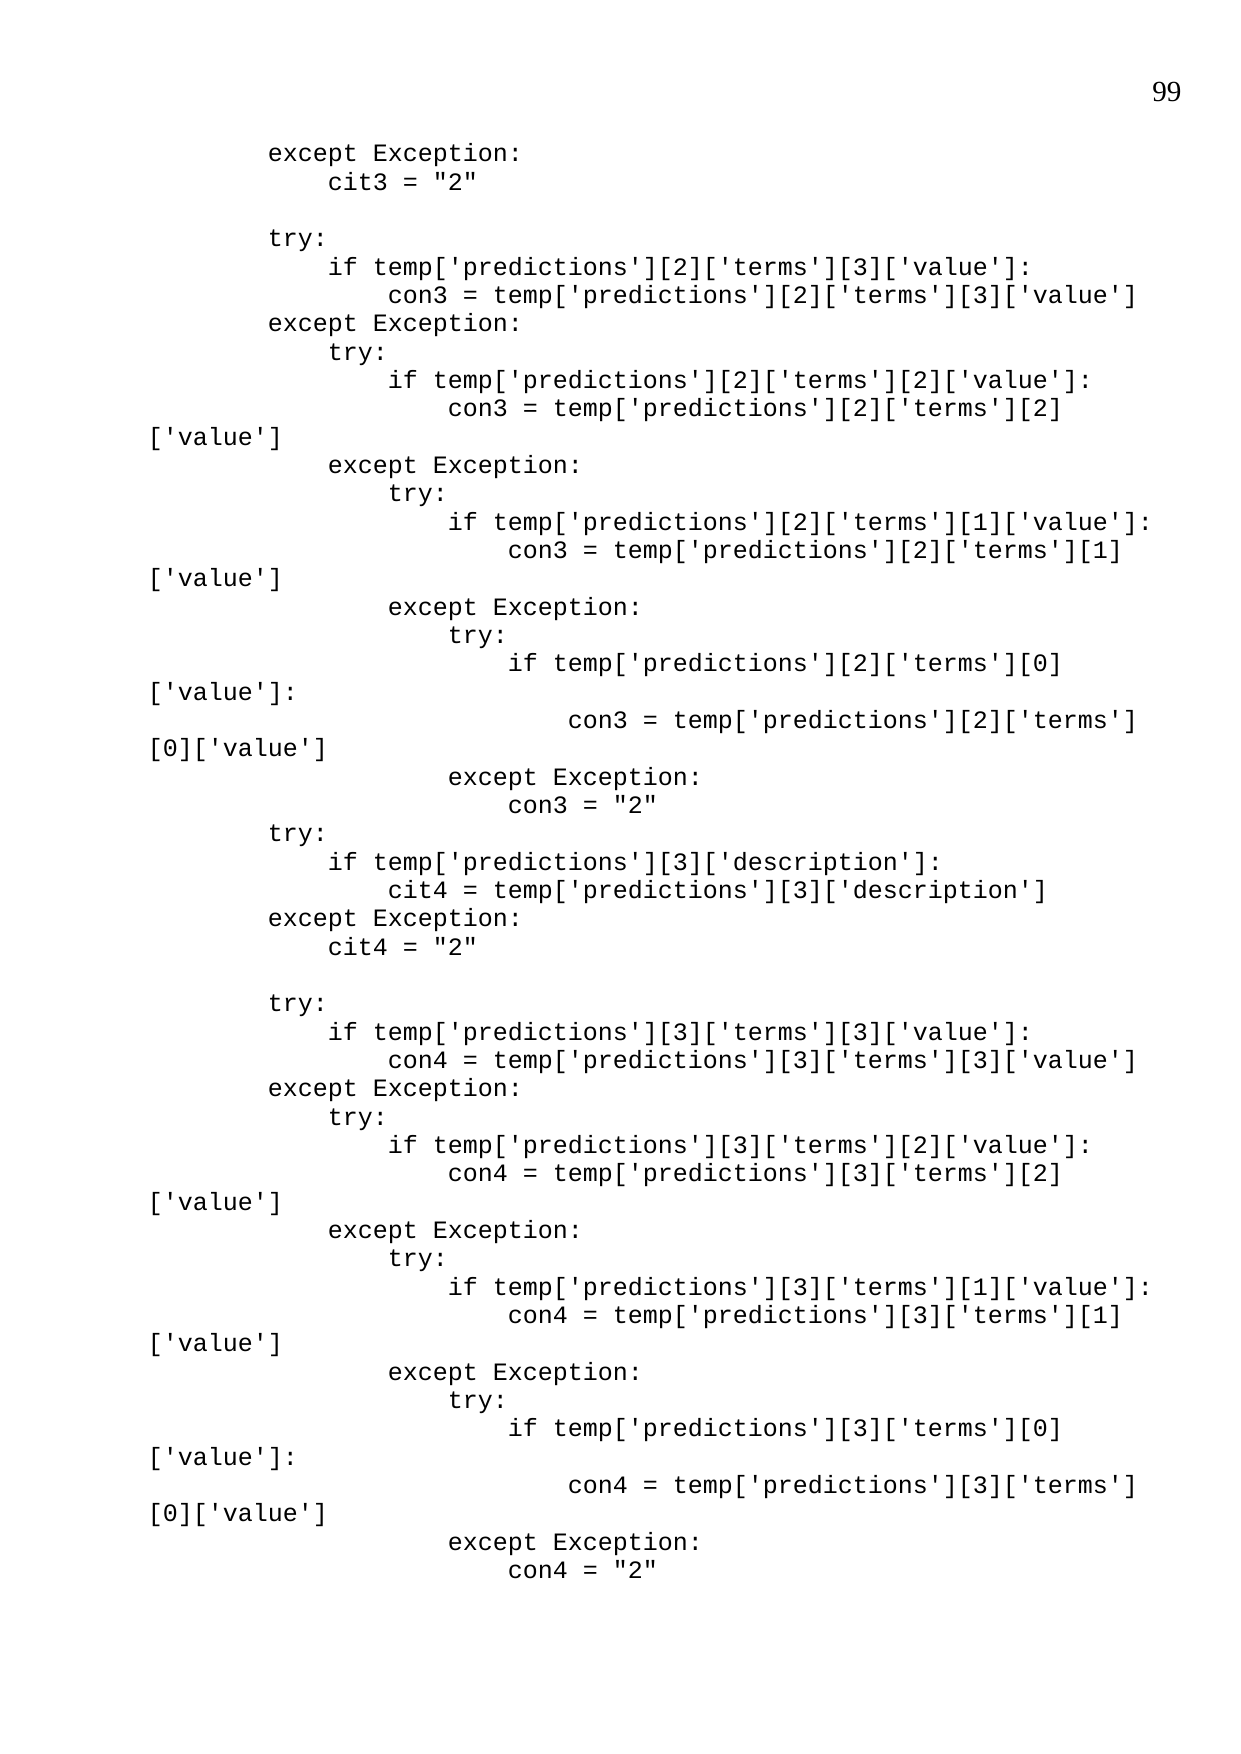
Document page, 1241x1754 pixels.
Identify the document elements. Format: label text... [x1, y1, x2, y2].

text if temp['predictions'][3]['terms'][2]['value']: [148, 1133, 1181, 1161]
text try: [148, 991, 1181, 1019]
text except Exception: [148, 1076, 1181, 1104]
text cit4 = "2" [148, 934, 1181, 963]
text if temp['predictions'][2]['terms'][3]['value']: [148, 254, 1181, 283]
text if temp['predictions'][3]['terms'][3]['value']: [148, 1019, 1181, 1048]
text try: [148, 821, 1181, 849]
text try: [148, 339, 1181, 368]
text try: [148, 1104, 1181, 1133]
text con4 = temp['predictions'][3]['terms'][2]['value'] [148, 1161, 1181, 1218]
text except Exception: [148, 1359, 1181, 1388]
text con3 = temp['predictions'][2]['terms'][0]['value'] [148, 708, 1181, 764]
text if temp['predictions'][3]['description']: [148, 849, 1181, 878]
text try: [148, 623, 1181, 651]
text except Exception: [148, 764, 1181, 793]
text cit4 = temp['predictions'][3]['description'] [148, 878, 1181, 906]
text if temp['predictions'][2]['terms'][2]['value']: [148, 368, 1181, 396]
text except Exception: [148, 453, 1181, 481]
text if temp['predictions'][3]['terms'][0]['value']: [148, 1416, 1181, 1473]
text except Exception: [148, 594, 1181, 623]
text con4 = "2" [148, 1558, 1181, 1586]
text con3 = "2" [148, 793, 1181, 821]
text except Exception: [148, 141, 1181, 169]
text if temp['predictions'][2]['terms'][1]['value']: [148, 509, 1181, 538]
text cit3 = "2" [148, 169, 1181, 198]
text con3 = temp['predictions'][2]['terms'][1]['value'] [148, 538, 1181, 594]
text try: [148, 226, 1181, 254]
text con4 = temp['predictions'][3]['terms'][1]['value'] [148, 1303, 1181, 1359]
text con4 = temp['predictions'][3]['terms'][0]['value'] [148, 1473, 1181, 1529]
text except Exception: [148, 1218, 1181, 1246]
text except Exception: [148, 311, 1181, 339]
text try: [148, 1246, 1181, 1274]
text except Exception: [148, 1529, 1181, 1558]
text con3 = temp['predictions'][2]['terms'][3]['value'] [148, 283, 1181, 311]
text try: [148, 1388, 1181, 1416]
text if temp['predictions'][3]['terms'][1]['value']: [148, 1274, 1181, 1303]
text con3 = temp['predictions'][2]['terms'][2]['value'] [148, 396, 1181, 453]
text except Exception: [148, 906, 1181, 934]
text if temp['predictions'][2]['terms'][0]['value']: [148, 651, 1181, 708]
text try: [148, 481, 1181, 509]
text con4 = temp['predictions'][3]['terms'][3]['value'] [148, 1048, 1181, 1076]
